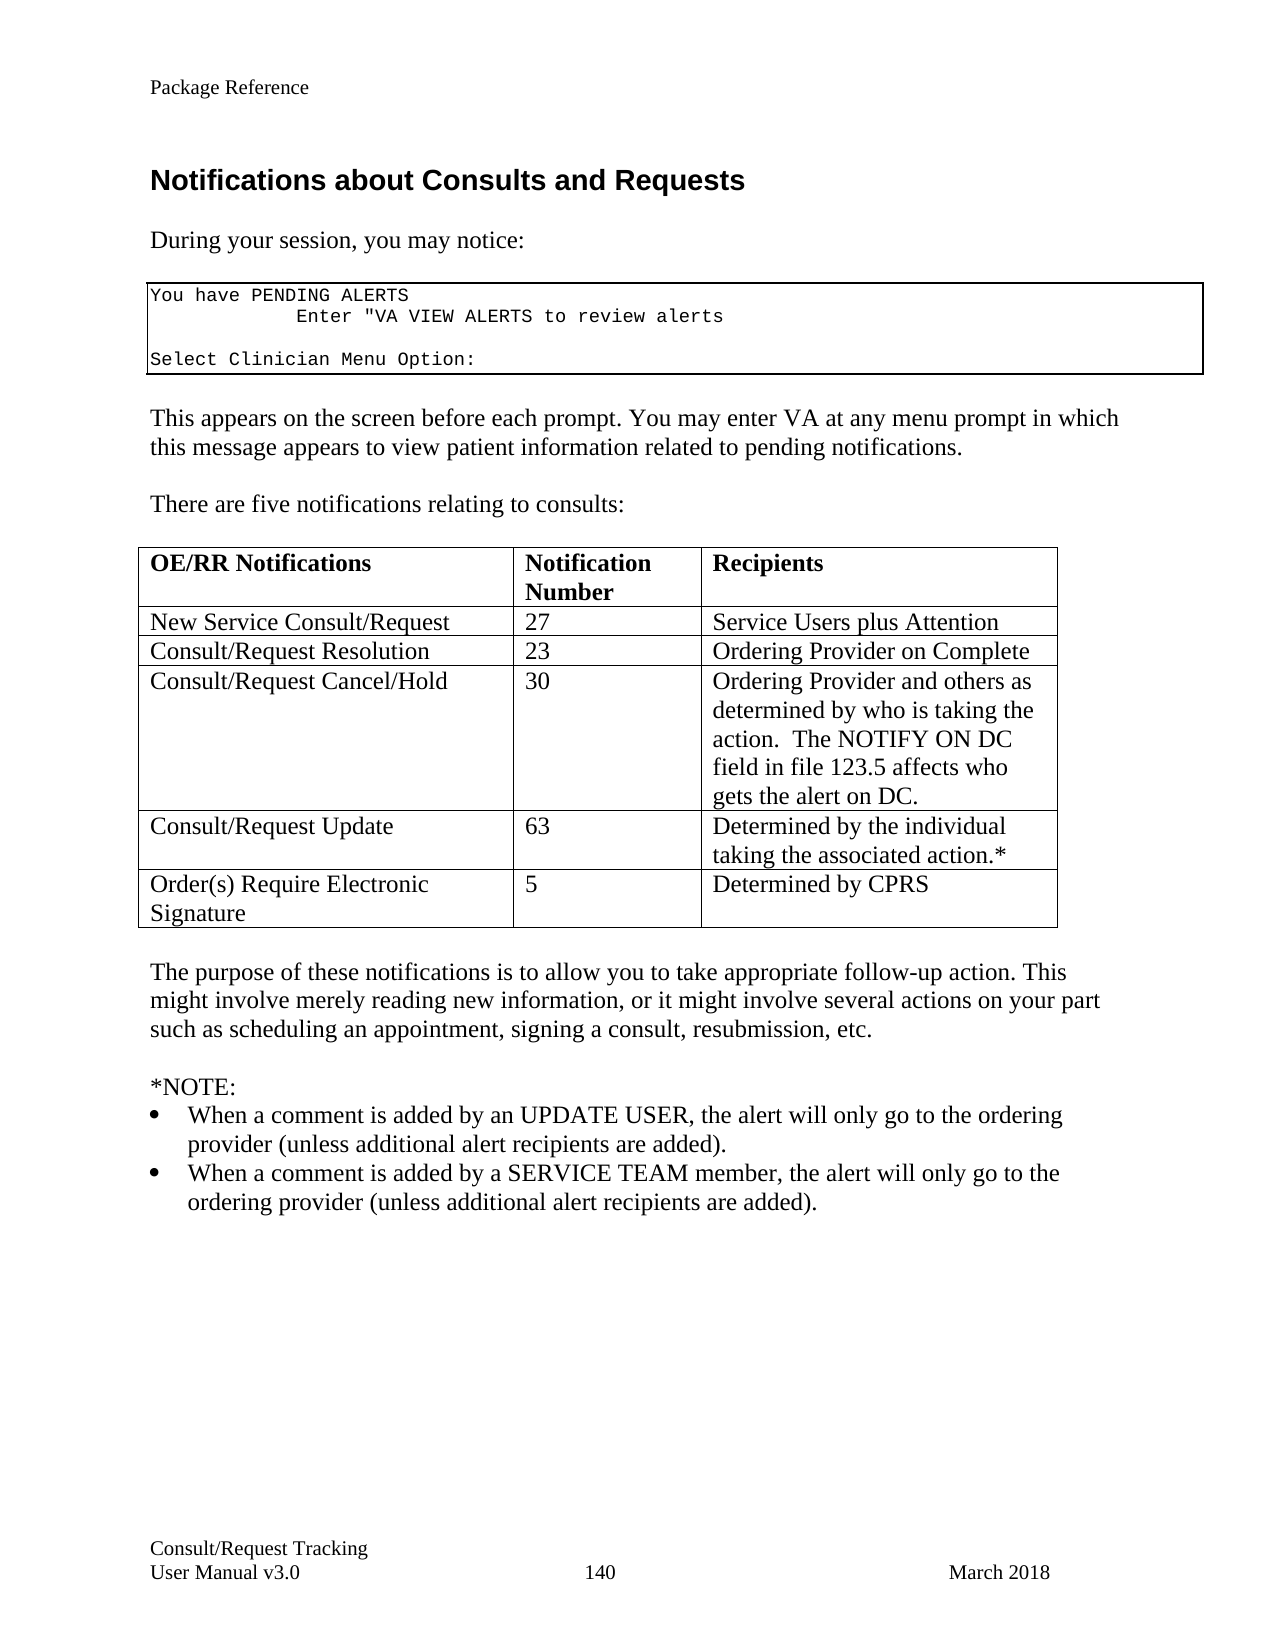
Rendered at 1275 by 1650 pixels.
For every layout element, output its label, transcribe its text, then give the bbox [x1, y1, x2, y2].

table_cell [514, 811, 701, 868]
subtitle Notifications about Consults and Requests [150, 162, 1125, 196]
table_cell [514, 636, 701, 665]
text Select Clinician Menu Option: [148, 346, 1202, 373]
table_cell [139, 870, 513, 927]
text You have PENDING ALERTS [148, 284, 1202, 303]
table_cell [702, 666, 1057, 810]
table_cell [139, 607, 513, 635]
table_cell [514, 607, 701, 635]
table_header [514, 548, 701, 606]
text *NOTE: [150, 1072, 1125, 1101]
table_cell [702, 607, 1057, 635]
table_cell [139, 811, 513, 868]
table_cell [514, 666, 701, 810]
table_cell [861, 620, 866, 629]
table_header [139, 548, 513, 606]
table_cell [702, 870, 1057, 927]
text There are five notifications relating to consults: [150, 489, 1125, 518]
list When a comment is added by a SERVICE TEAM member, the alert will only go to the ordering provider (unless additional alert recipients are added). [150, 1158, 1125, 1216]
text During your session, you may notice: [150, 225, 1125, 253]
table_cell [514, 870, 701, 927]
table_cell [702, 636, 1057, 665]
list When a comment is added by an UPDATE USER, the alert will only go to the ordering provider (unless additional alert recipients are added). [150, 1101, 1125, 1158]
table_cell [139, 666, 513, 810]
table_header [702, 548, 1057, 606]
text This appears on the screen before each prompt. You may enter VA at any menu prompt in which this message appears to view patient information related to pending notifications. [150, 403, 1125, 461]
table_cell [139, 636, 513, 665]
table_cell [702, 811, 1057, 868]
text Enter "VA VIEW ALERTS to review alerts [148, 303, 1202, 328]
text The purpose of these notifications is to allow you to take appropriate follow-up action. This might involve merely reading new information, or it might involve several actions on your part such as scheduling an appointment, signing a consult, resubmission, etc. [150, 957, 1125, 1043]
